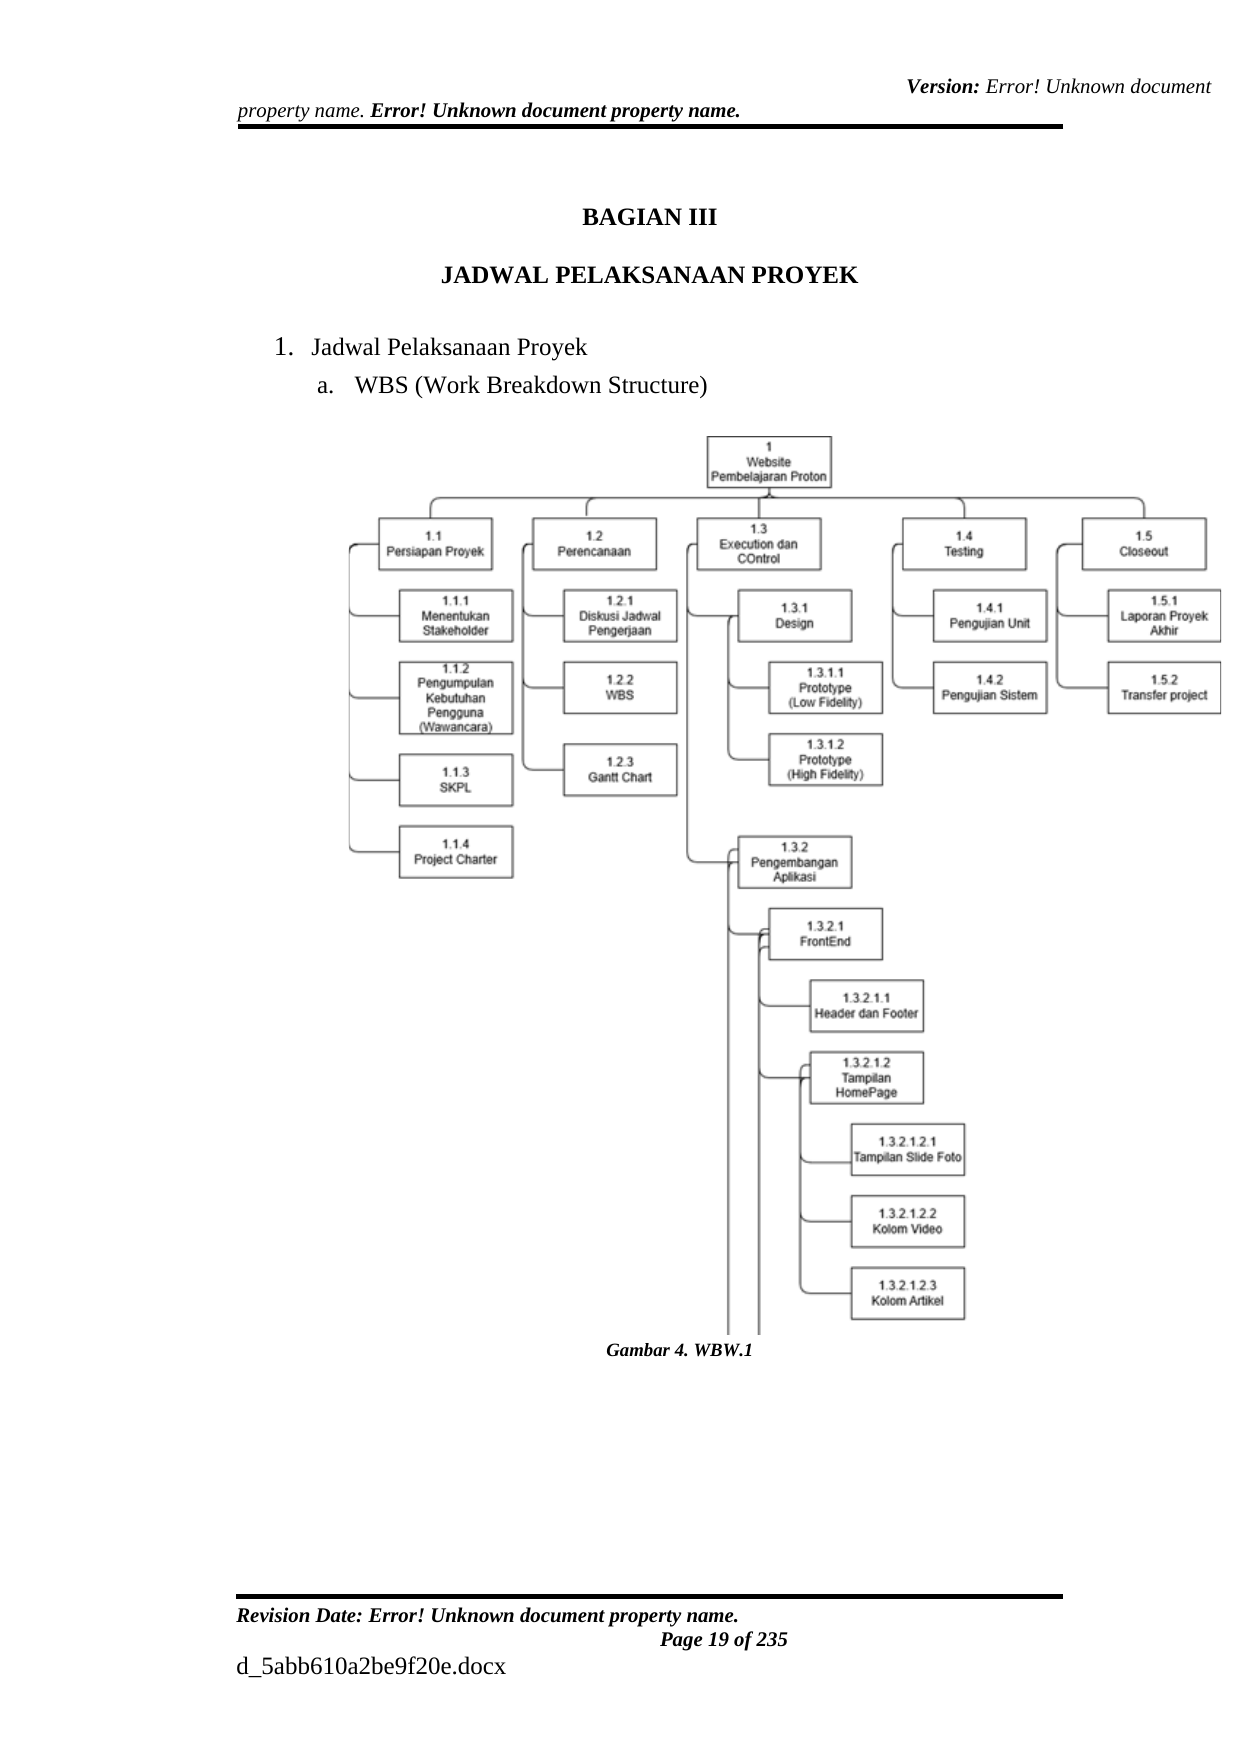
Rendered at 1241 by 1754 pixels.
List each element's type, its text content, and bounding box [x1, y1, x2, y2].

subtitle Jadwal Pelaksanaan Proyek [274, 330, 1063, 362]
text Gambar 4. WBW.1 [296, 1338, 1063, 1360]
subtitle JADWAL PELAKSANAAN PROYEK [236, 260, 1063, 289]
picture [348, 436, 1222, 1335]
subtitle BAGIAN III [236, 202, 1063, 231]
subtitle WBS (Work Breakdown Structure) [317, 370, 1063, 399]
